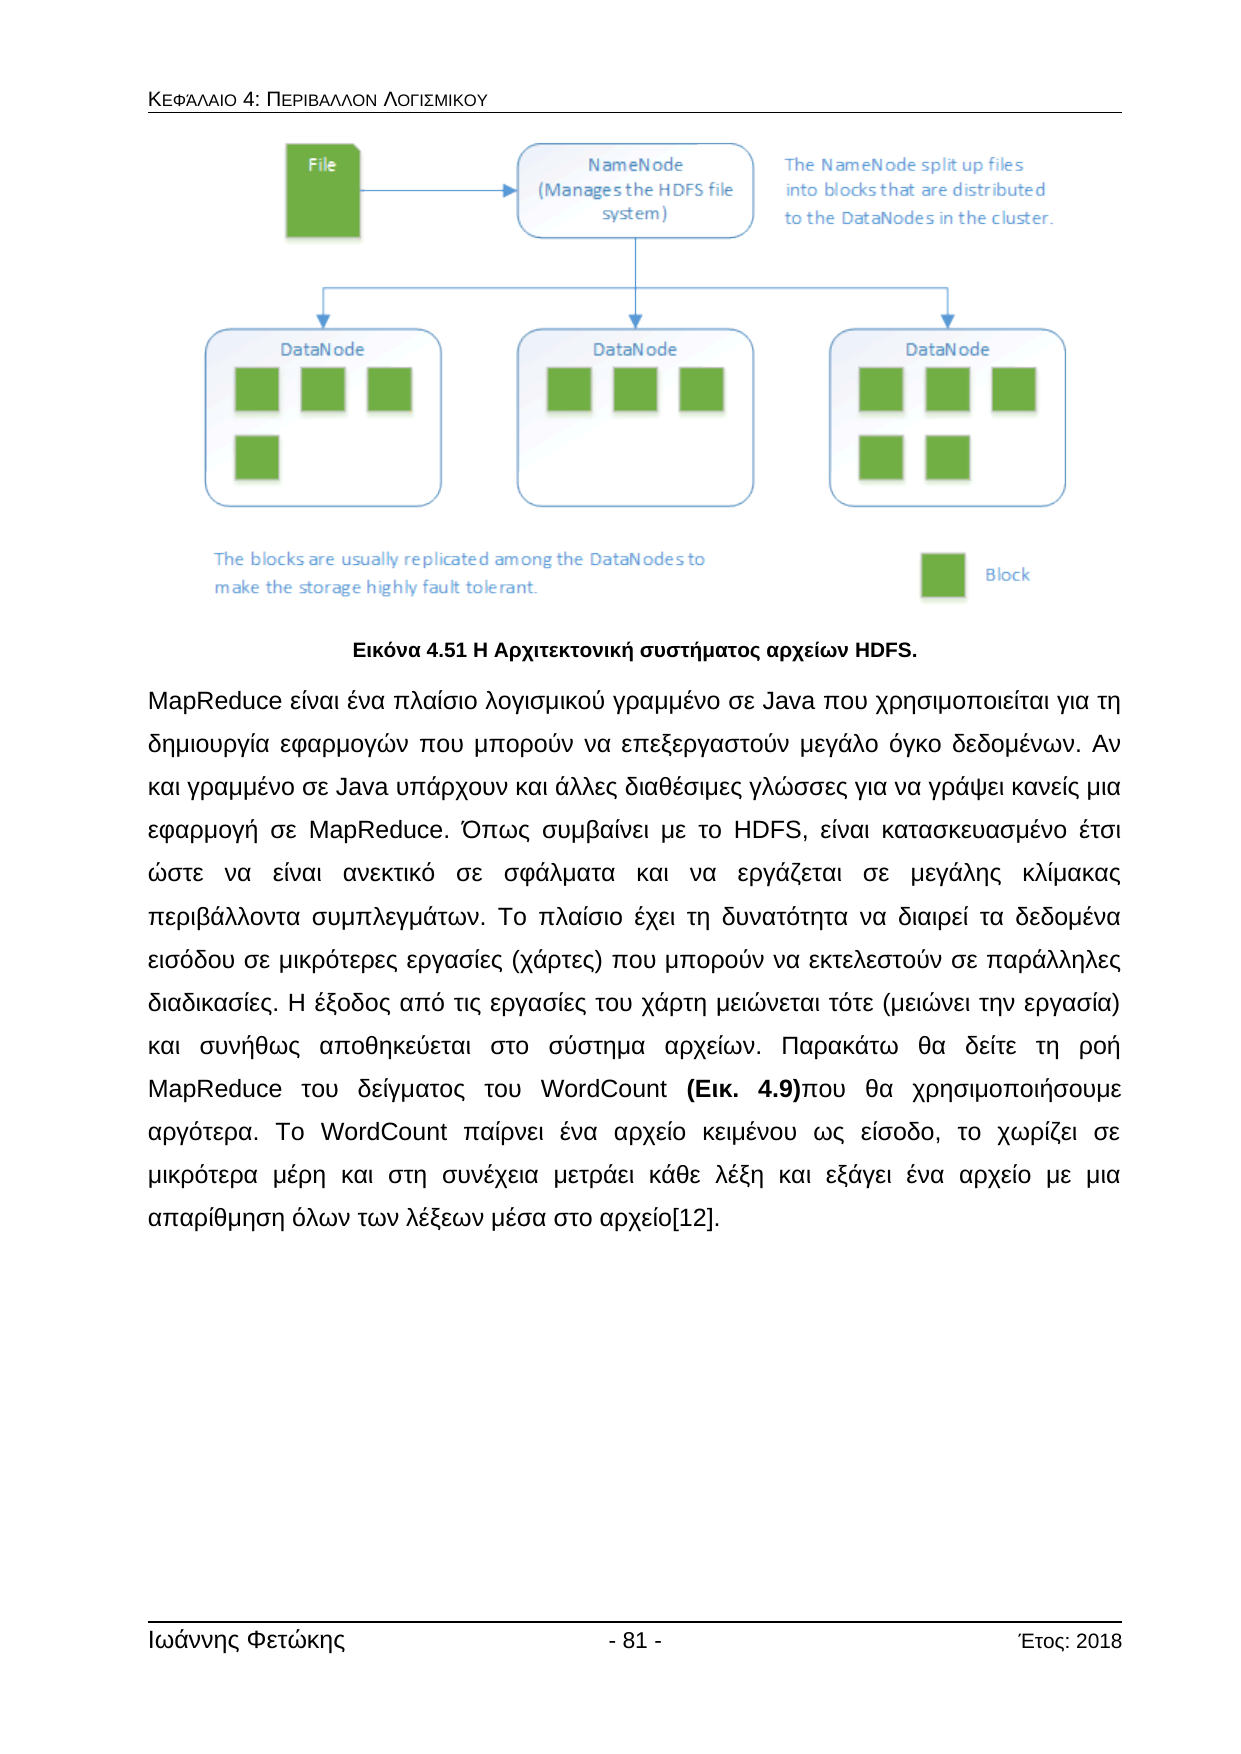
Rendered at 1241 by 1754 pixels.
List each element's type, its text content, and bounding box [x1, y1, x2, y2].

text MapReduce είναι ένα πλαίσιο λογισμικού γραμμένο σε Java που χρησιμοποιείται για τη δημιουργία εφαρμογών που μπορούν να επεξεργαστούν μεγάλο όγκο δεδομένων. Αν και γραμμένο σε Java υπάρχουν και άλλες διαθέσιμες γλώσσες για να γράψει κανείς μια εφαρμογή σε MapReduce. Όπως συμβαίνει με το HDFS, είναι κατασκευασμένο έτσι ώστε να είναι ανεκτικό σε σφάλματα και να εργάζεται σε μεγάλης κλίμακας περιβάλλοντα συμπλεγμάτων. Το πλαίσιο έχει τη δυνατότητα να διαιρεί τα δεδομένα εισόδου σε μικρότερες εργασίες (χάρτες) που μπορούν να εκτελεστούν σε παράλληλες διαδικασίες. Η έξοδος από τις εργασίες του χάρτη μειώνεται τότε (μειώνει την εργασία) και συνήθως αποθηκεύεται στο σύστημα αρχείων. Παρακάτω θα δείτε τη ροή MapReduce του δείγματος του WordCount (Εικ. 4.9)που θα χρησιμοποιήσουμε αργότερα. Το WordCount παίρνει ένα αρχείο κειμένου ως είσοδο, το χωρίζει σε μικρότερα μέρη και στη συνέχεια μετράει κάθε λέξη και εξάγει ένα αρχείο με μια απαρίθμηση όλων των λέξεων μέσα στο αρχείο[12]. [148, 686, 1122, 1232]
picture [202, 140, 1068, 611]
